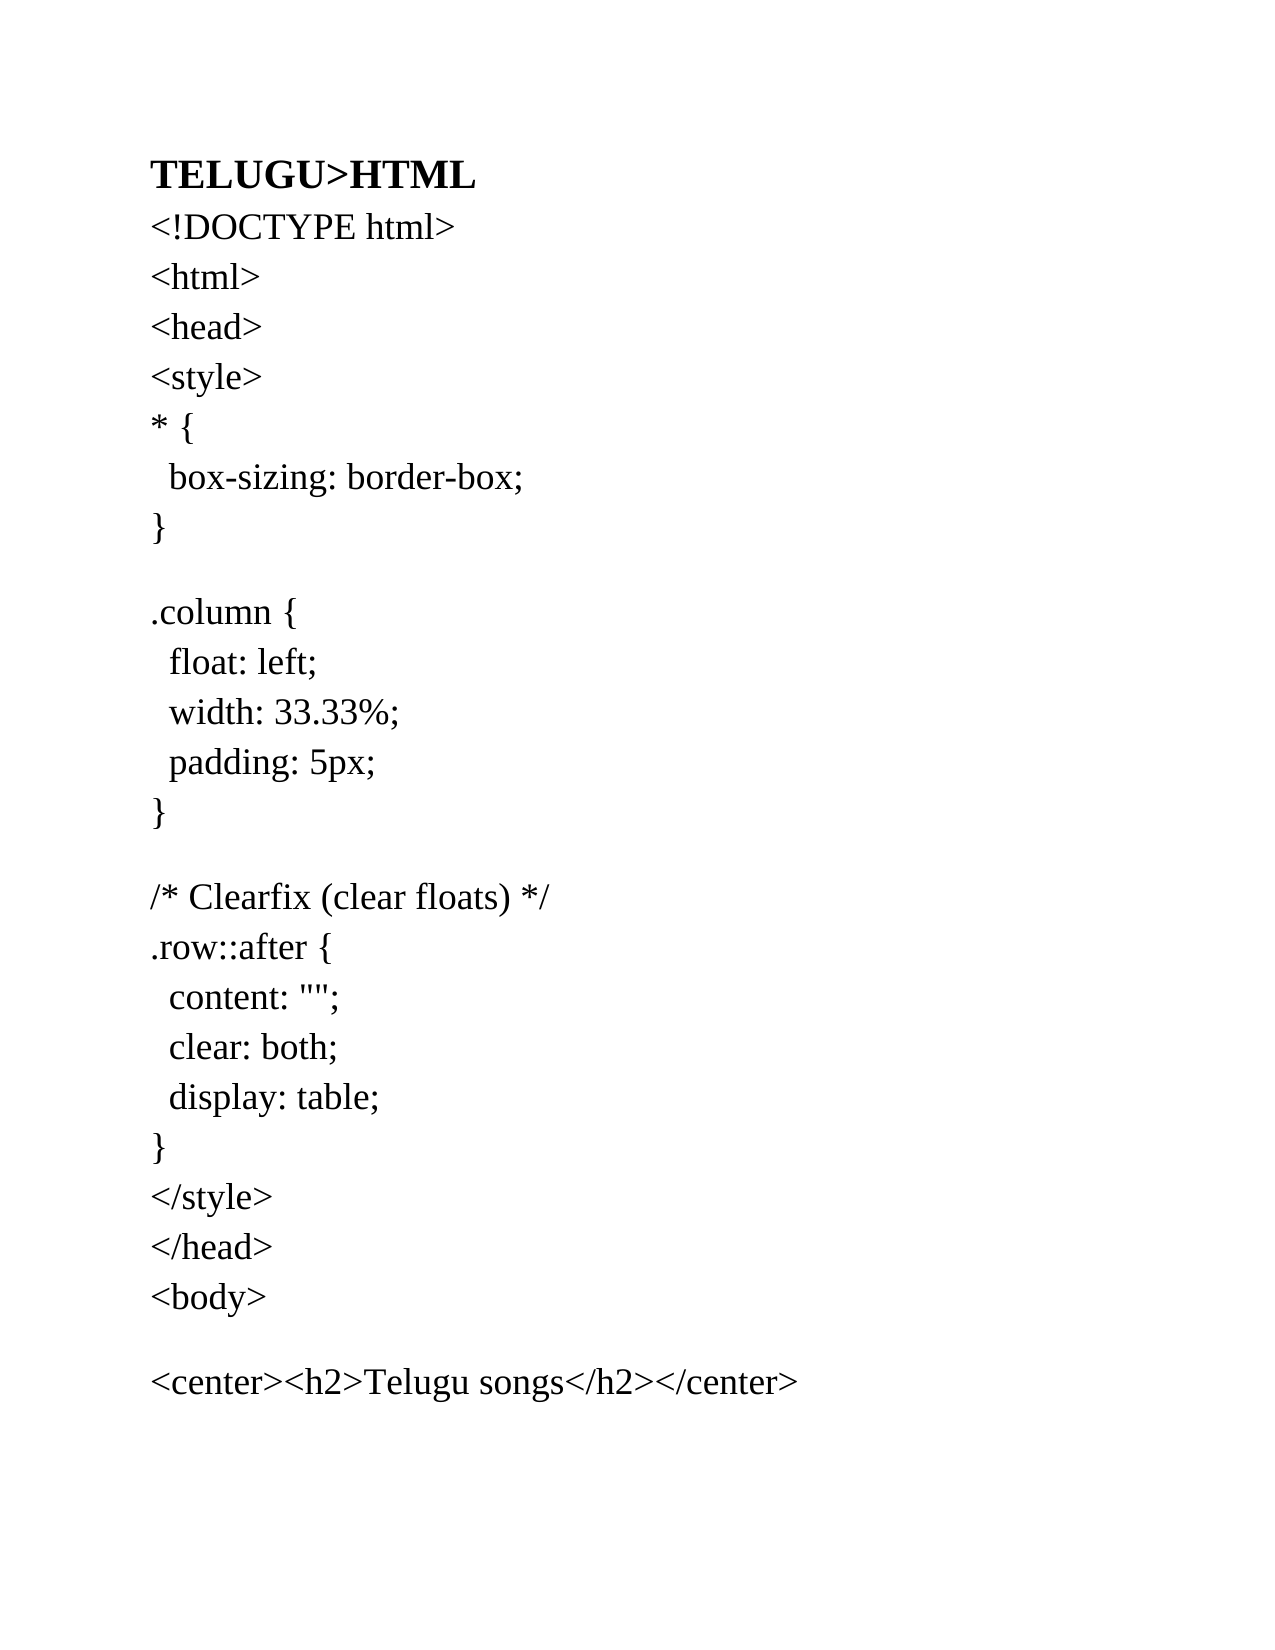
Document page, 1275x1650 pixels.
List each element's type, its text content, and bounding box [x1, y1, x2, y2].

text <html> [150, 255, 1125, 298]
text <head> [150, 305, 1125, 348]
text .column { [150, 590, 1125, 633]
text <body> [150, 1274, 1125, 1318]
text TELUGU>HTML [150, 150, 1125, 198]
text display: table; [150, 1074, 1125, 1118]
text padding: 5px; [150, 740, 1125, 783]
text /* Clearfix (clear floats) */ [150, 874, 1125, 918]
text content: ""; [150, 974, 1125, 1018]
text * { [150, 405, 1125, 448]
text <center><h2>Telugu songs</h2></center> [150, 1359, 1125, 1403]
text .row::after { [150, 924, 1125, 968]
text </style> [150, 1174, 1125, 1218]
text width: 33.33%; [150, 690, 1125, 733]
text } [150, 790, 1125, 833]
text } [150, 1124, 1125, 1168]
text <!DOCTYPE html> [150, 205, 1125, 248]
text <style> [150, 355, 1125, 398]
text } [150, 505, 1125, 548]
text clear: both; [150, 1024, 1125, 1068]
text </head> [150, 1224, 1125, 1268]
text float: left; [150, 640, 1125, 683]
text box-sizing: border-box; [150, 455, 1125, 498]
